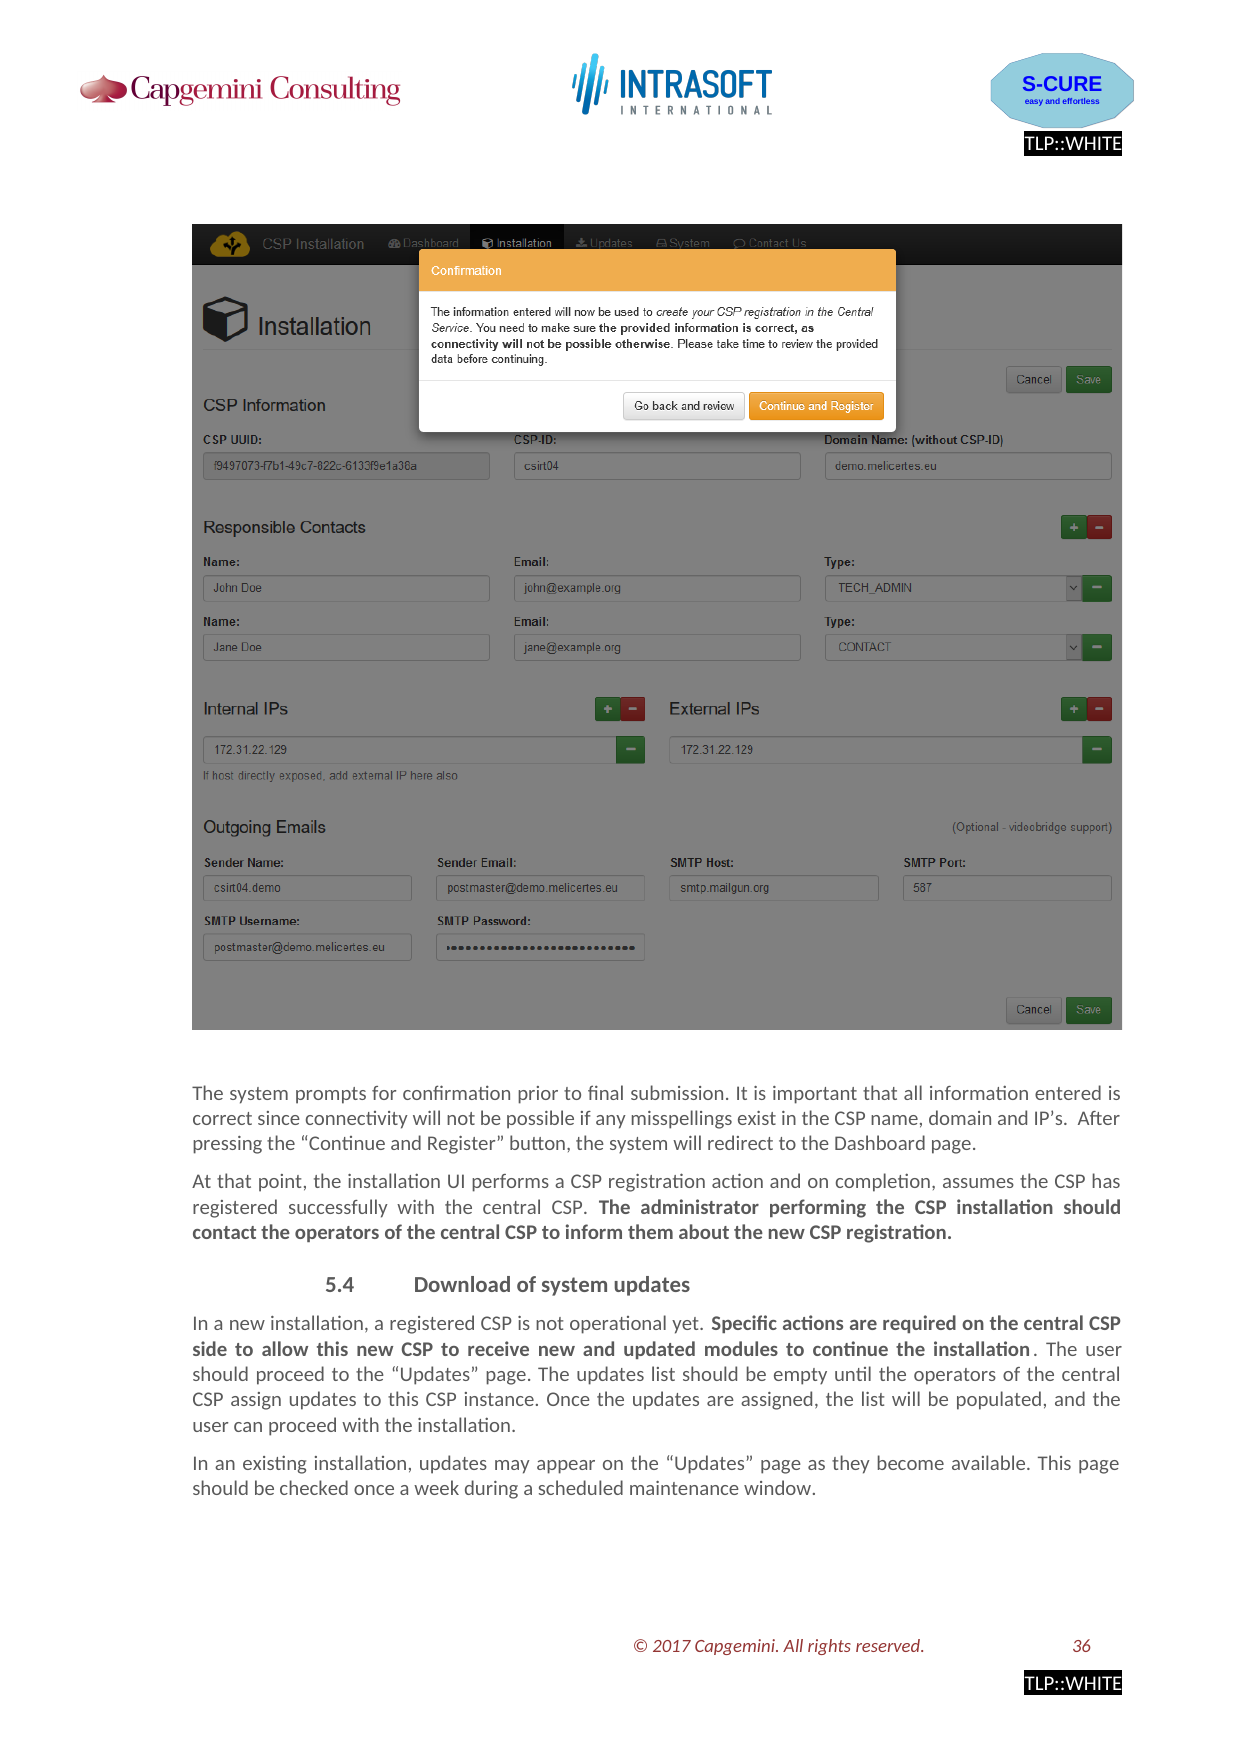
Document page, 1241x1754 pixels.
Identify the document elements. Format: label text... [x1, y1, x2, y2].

subtitle Download of system updates [325, 1270, 1122, 1298]
picture [571, 52, 773, 116]
picture [192, 206, 1123, 1030]
text In a new installation, a registered CSP is not operational yet. Specific actions are required on the central CSP side to allow this new CSP to receive new and updated modules to continue the installation. The user should proceed to the “Updates” page. The updates list should be empty until the operators of the central CSP assign updates to this CSP instance. Once the updates are assigned, the list will be populated, and the user can proceed with the installation. [192, 1310, 1122, 1437]
text The system prompts for confirmation prior to final submission. It is important that all information entered is correct since connectivity will not be possible if any misspellings exist in the CSP name, domain and IP’s. After pressing the “Continue and Register” button, the system will redirect to the Dashboard page. [192, 1080, 1122, 1156]
text At that point, the installation UI performs a CSP registration action and on completion, assumes the CSP has registered successfully with the central CSP. The administrator performing the CSP installation should contact the operators of the central CSP to inform them about the new CSP registration. [192, 1168, 1122, 1245]
text In an existing installation, updates may appear on the “Updates” page as they become available. This page should be checked once a week during a scheduled maintenance window. [192, 1450, 1122, 1501]
